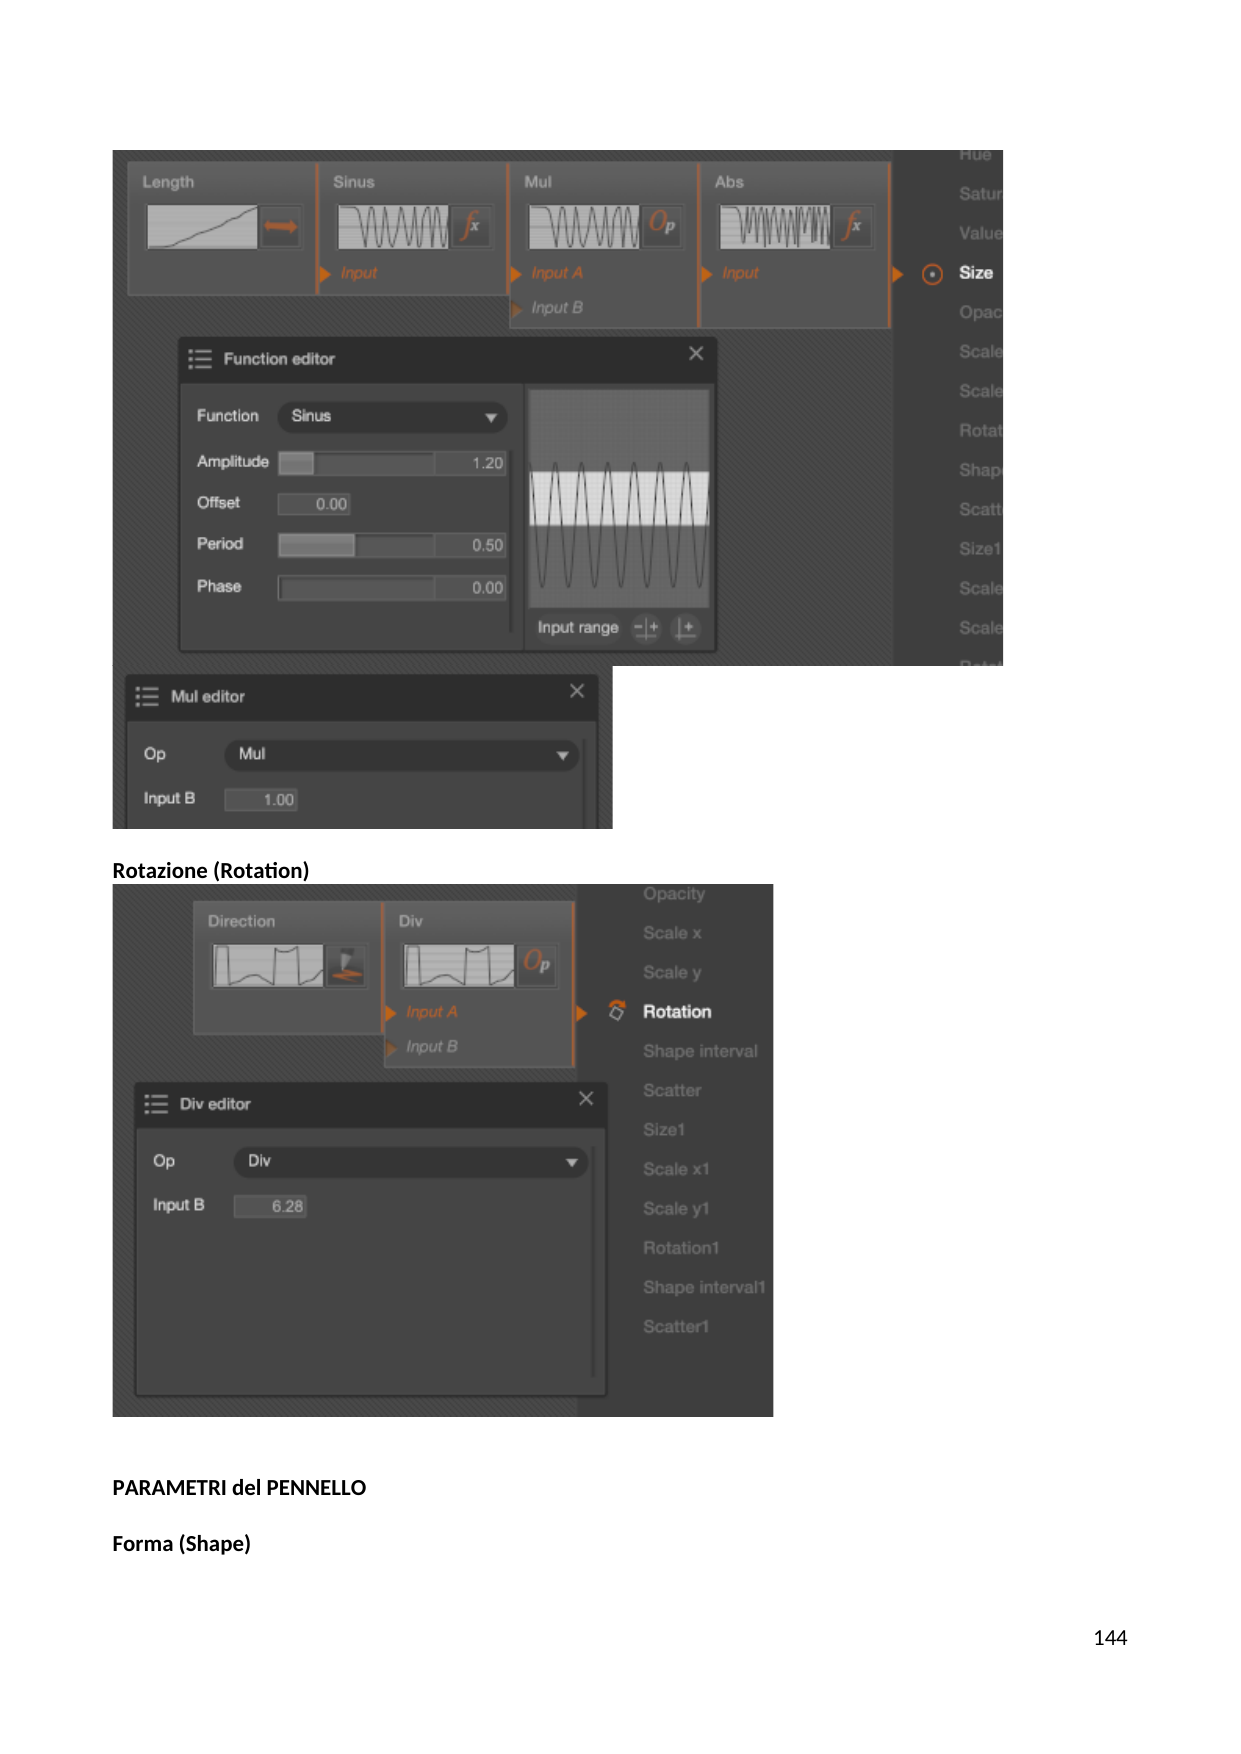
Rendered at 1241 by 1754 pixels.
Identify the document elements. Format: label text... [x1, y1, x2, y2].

text Rotazione (Rotation) [112, 856, 1128, 884]
text Forma (Shape) [112, 1529, 1128, 1557]
text PARAMETRI del PENNELLO [112, 1473, 1128, 1501]
picture [112, 150, 1004, 829]
picture [112, 884, 774, 1417]
